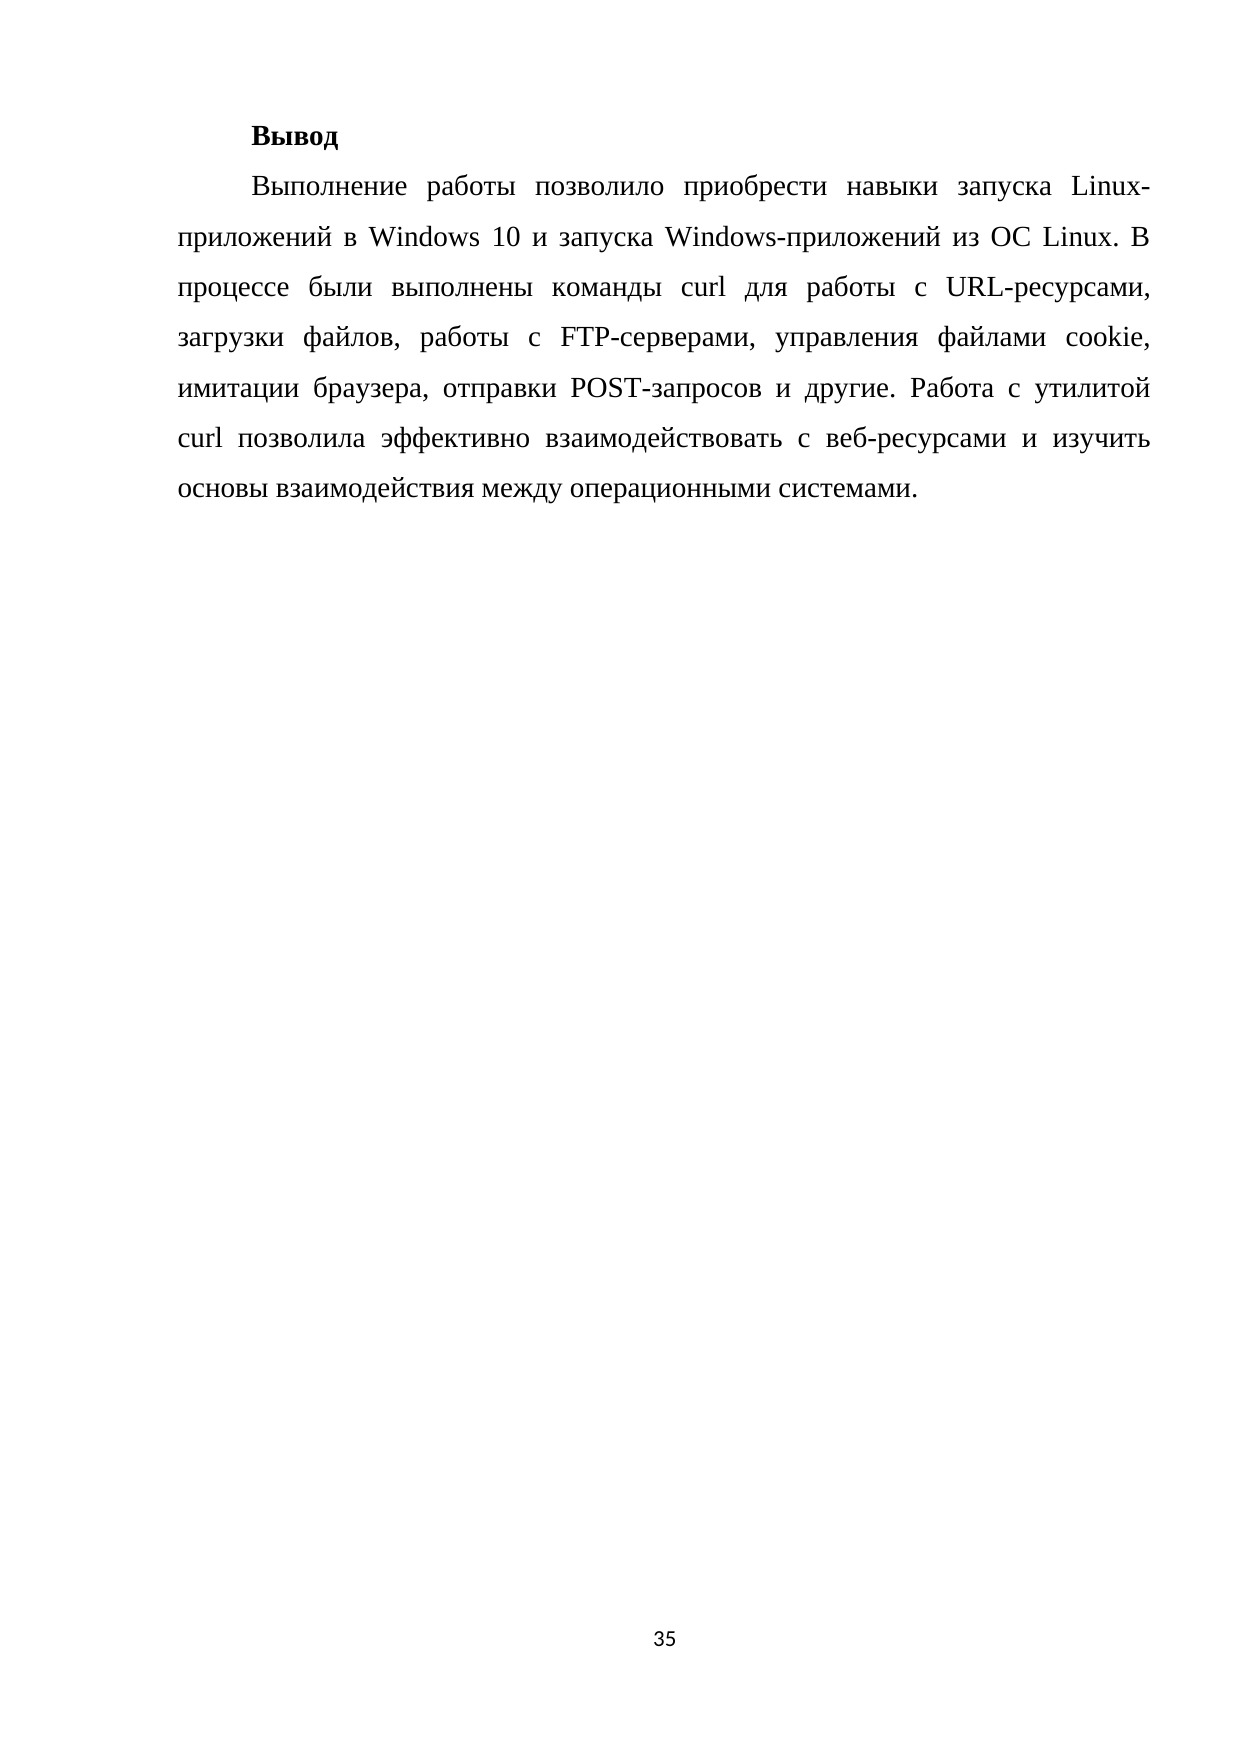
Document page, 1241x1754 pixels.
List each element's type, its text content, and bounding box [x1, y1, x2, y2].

text Выполнение работы позволило приобрести навыки запуска Linux-приложений в Windows 10 и запуска Windows-приложений из ОС Linux. В процессе были выполнены команды curl для работы с URL-ресурсами, загрузки файлов, работы с FTP-серверами, управления файлами cookie, имитации браузера, отправки POST-запросов и другие. Работа с утилитой curl позволила эффективно взаимодействовать с веб-ресурсами и изучить основы взаимодействия между операционными системами. [177, 168, 1152, 504]
text Вывод [177, 118, 1152, 152]
